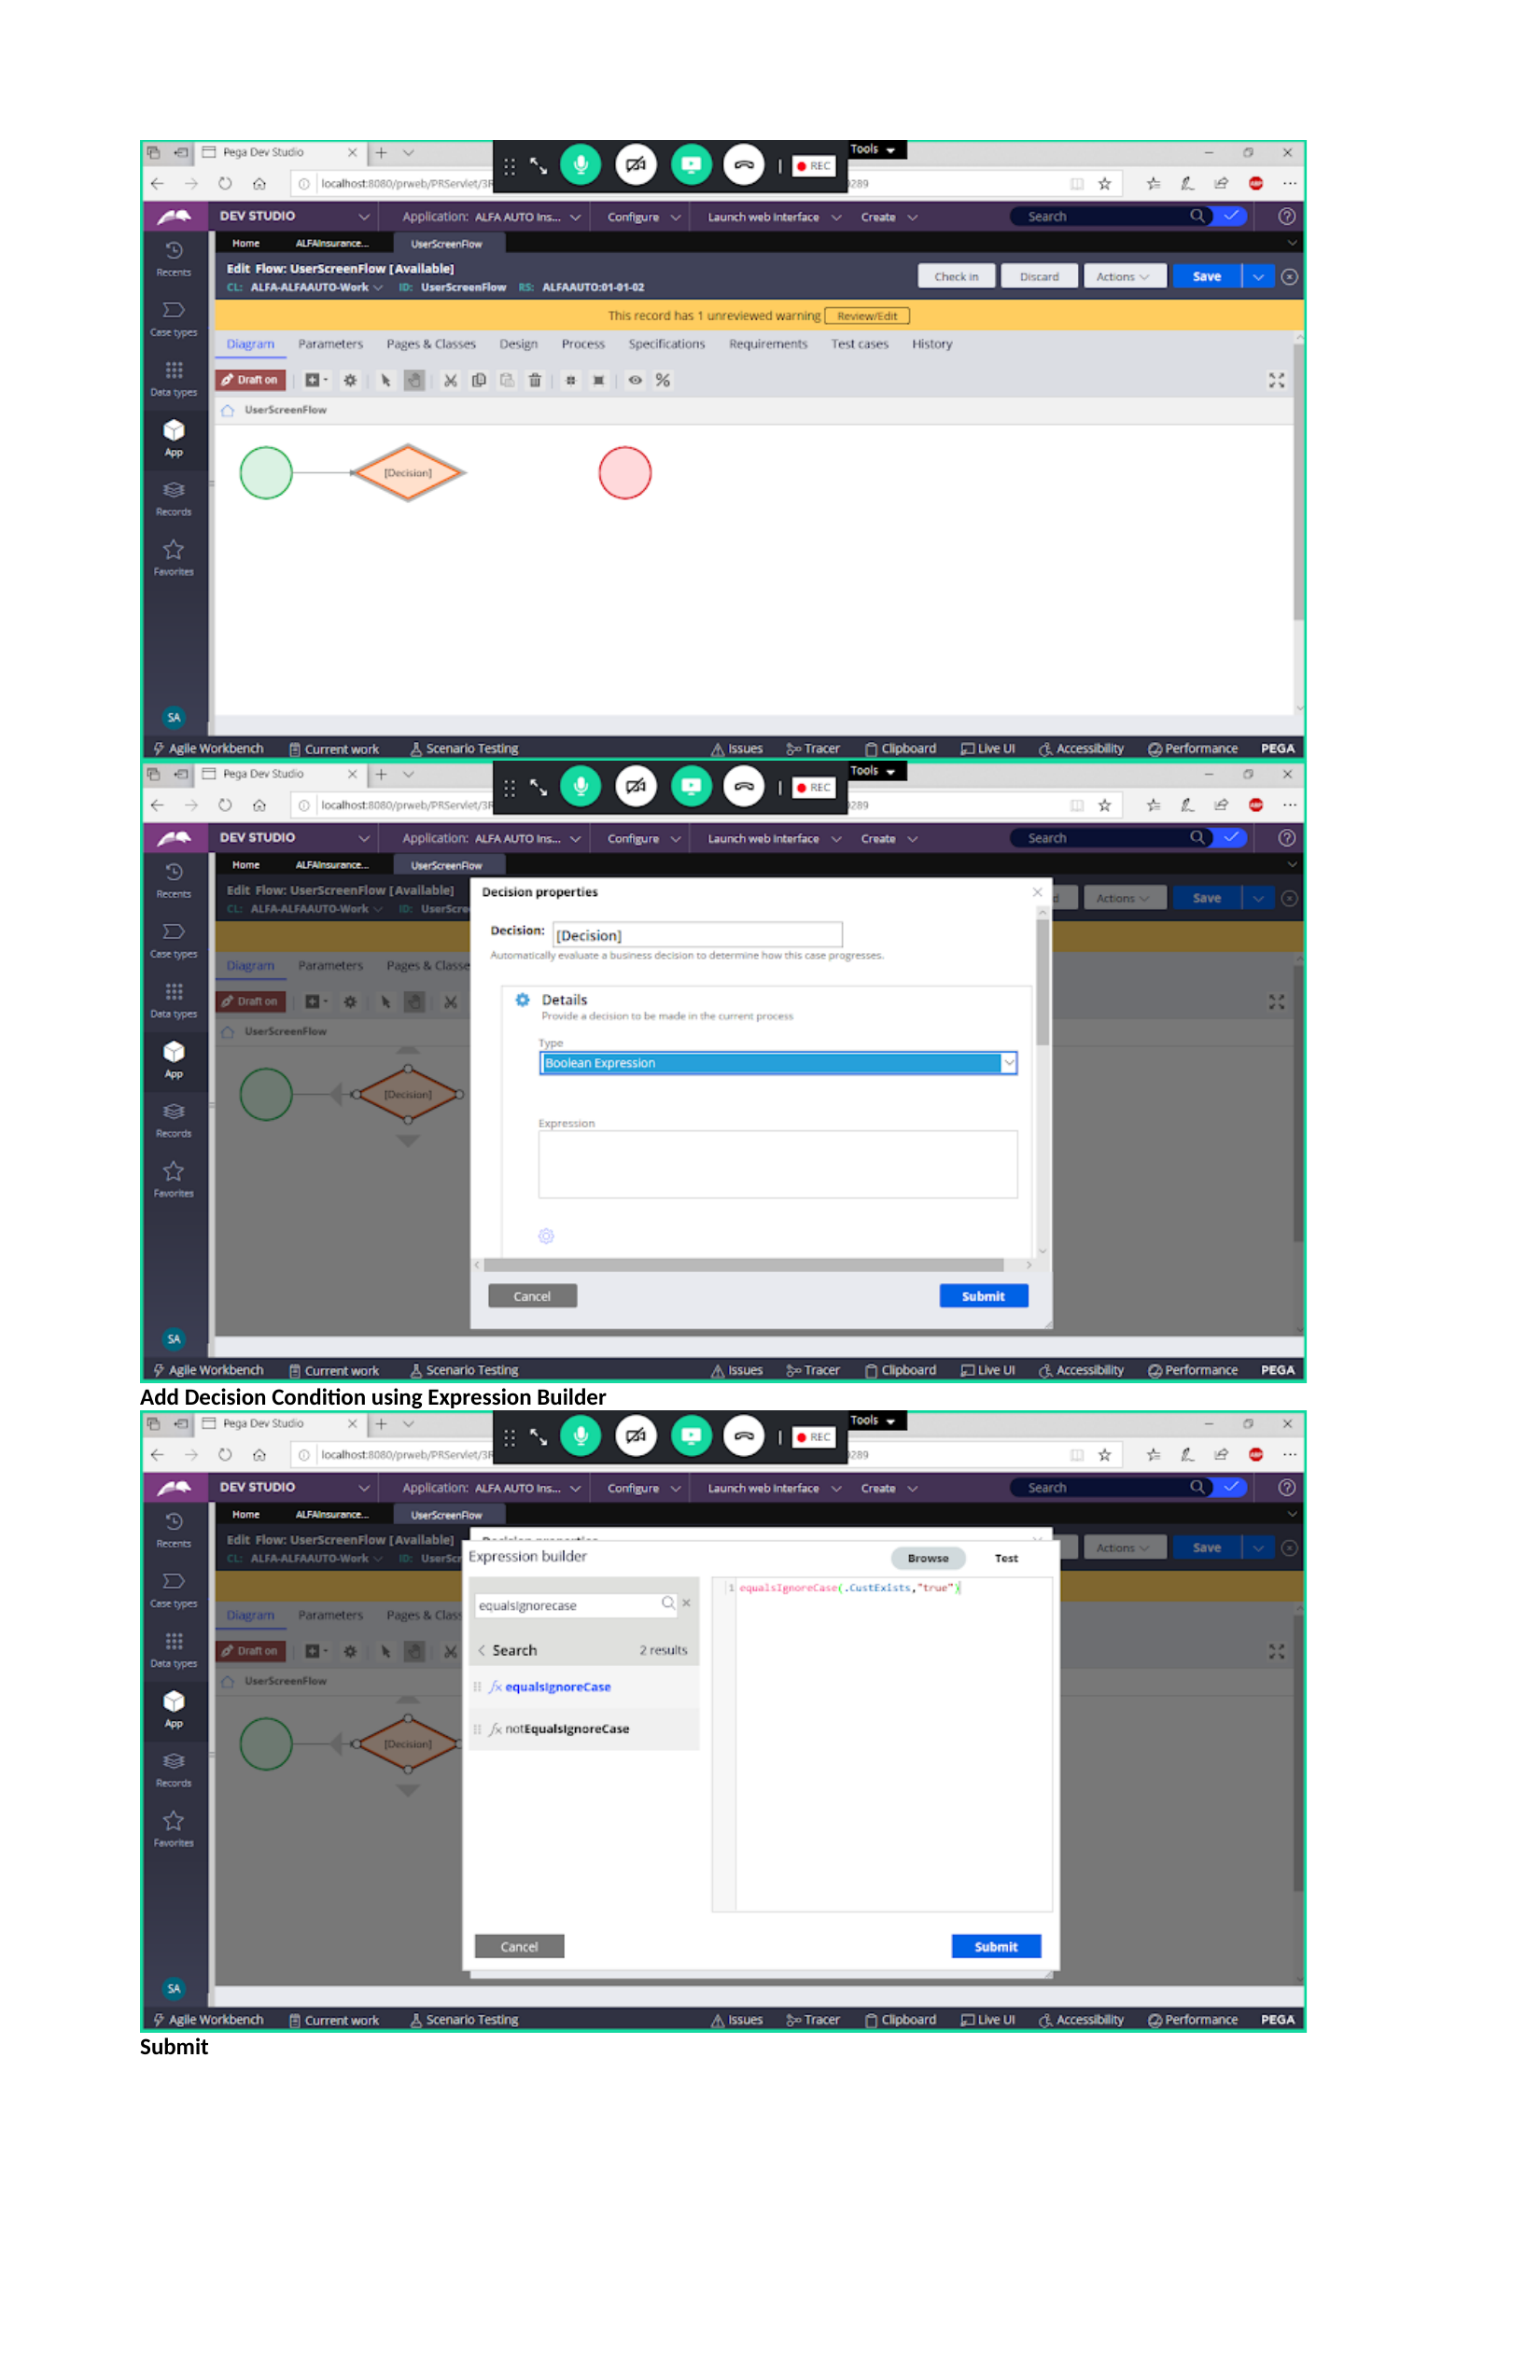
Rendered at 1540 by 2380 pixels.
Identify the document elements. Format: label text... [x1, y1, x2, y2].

picture [140, 140, 1307, 1383]
text Submit [140, 2032, 1400, 2061]
text Add Decision Condition using Expression Builder [140, 1382, 1400, 1411]
picture [140, 1410, 1307, 2033]
